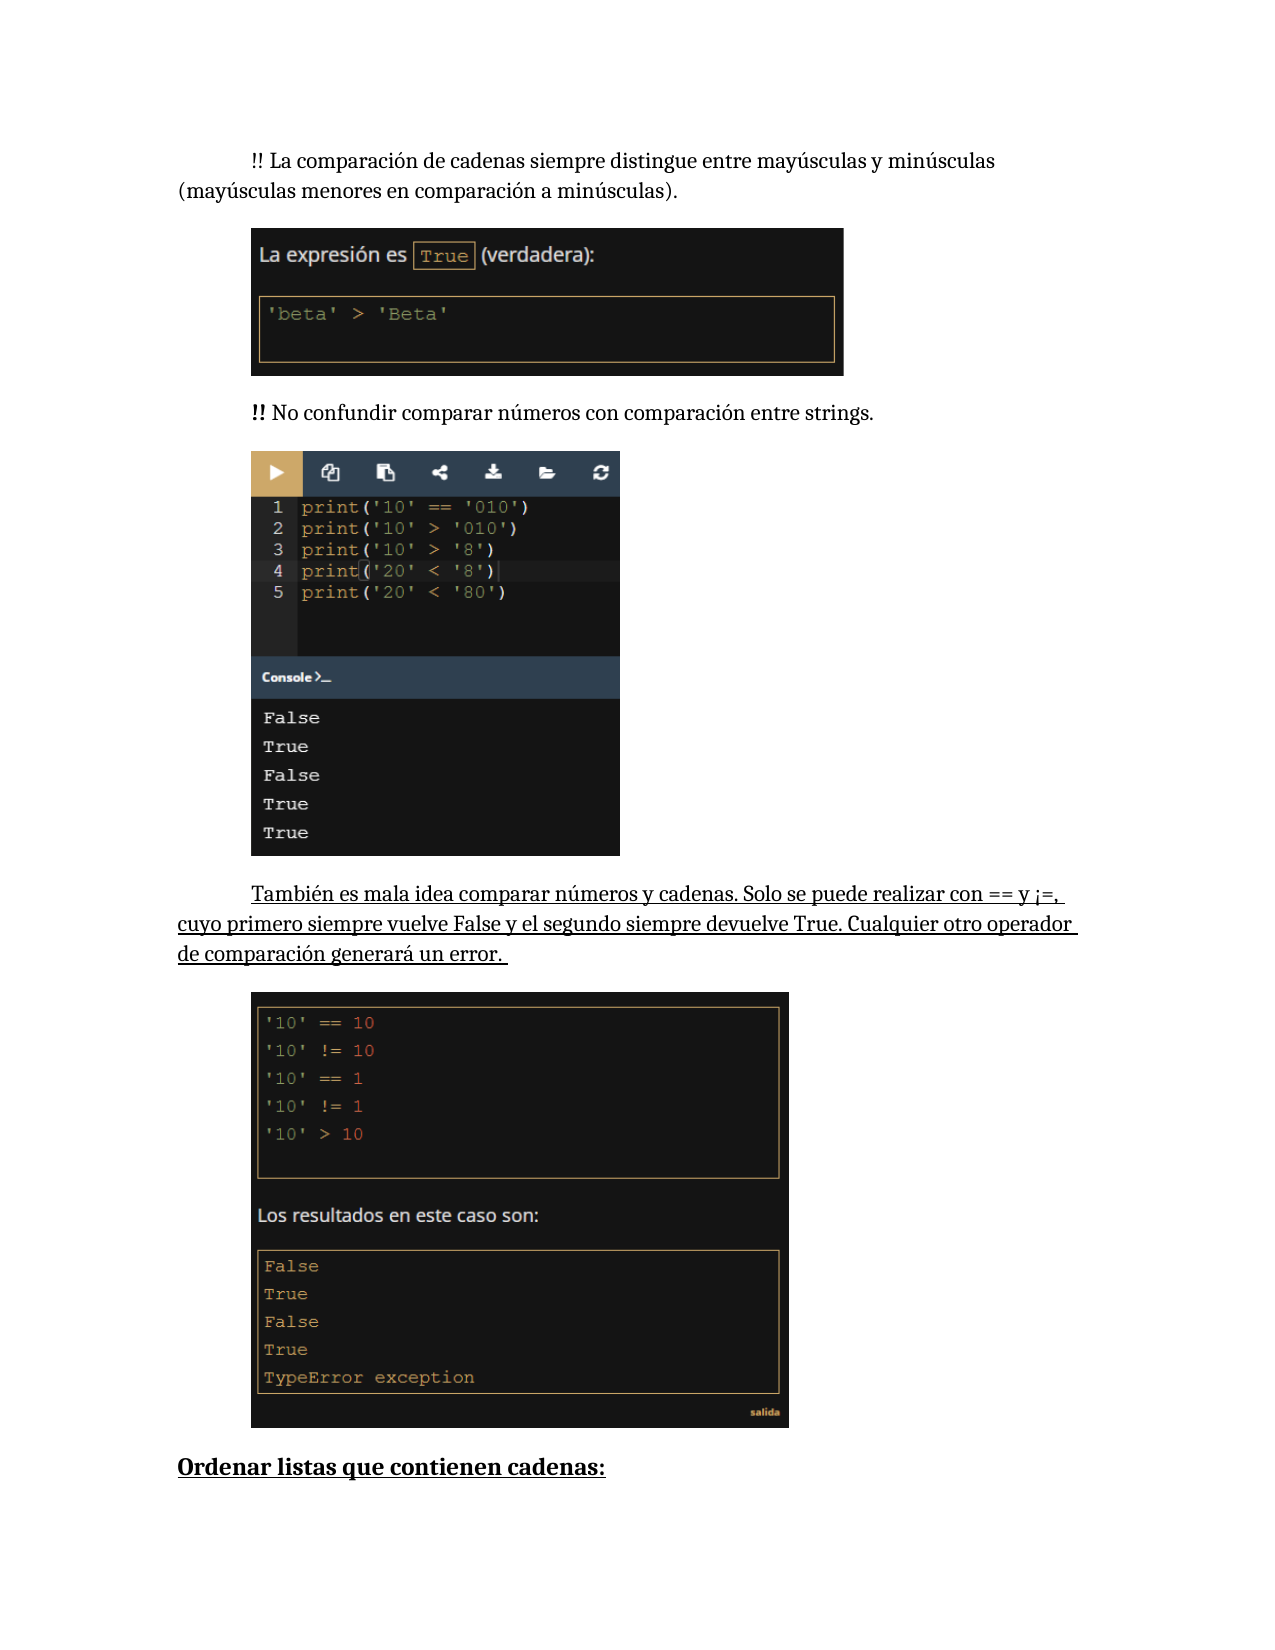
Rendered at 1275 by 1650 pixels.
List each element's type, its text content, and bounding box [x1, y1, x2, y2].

picture [251, 451, 620, 856]
text Ordenar listas que contienen cadenas: [177, 1452, 1098, 1481]
text !! La comparación de cadenas siempre distingue entre mayúsculas y minúsculas (mayúsculas menores en comparación a minúsculas). [177, 148, 1098, 204]
picture [251, 228, 844, 376]
text También es mala idea comparar números y cadenas. Solo se puede realizar con == y ¡=, cuyo primero siempre vuelve False y el segundo siempre devuelve True. Cualquier otro operador de comparación generará un error. [177, 881, 1098, 967]
picture [251, 992, 789, 1428]
text !! No confundir comparar números con comparación entre strings. [177, 400, 1098, 426]
